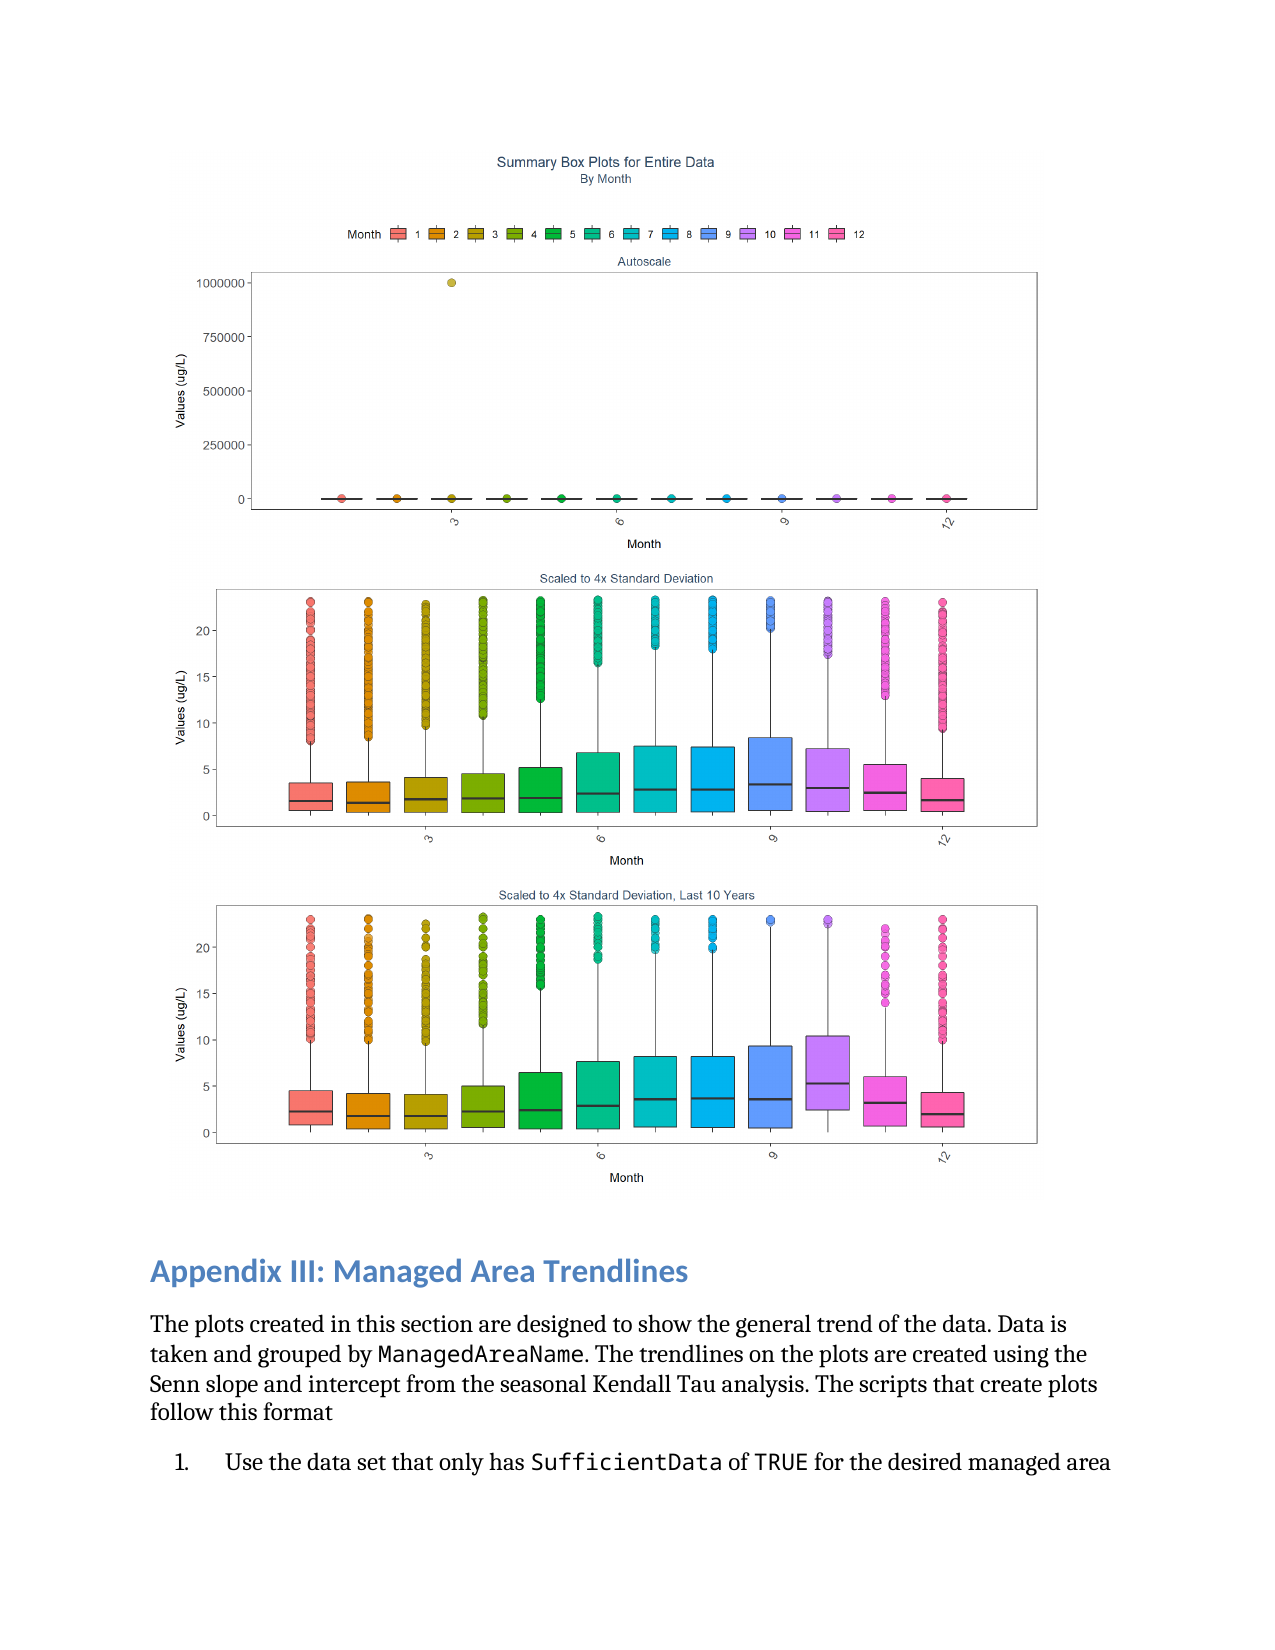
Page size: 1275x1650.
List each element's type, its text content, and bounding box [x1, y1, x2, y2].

list Use the data set that only has SufficientData of TRUE for the desired managed area [175, 1446, 1125, 1477]
text The plots created in this section are designed to show the general trend of the data. Data is taken and grouped by ManagedAreaName. The trendlines on the plots are created using the Senn slope and intercept from the seasonal Kendall Tau analysis. The scripts that create plots follow this format [150, 1309, 1125, 1427]
picture [168, 150, 1044, 1200]
subtitle Appendix III: Managed Area Trendlines [150, 1250, 1125, 1291]
